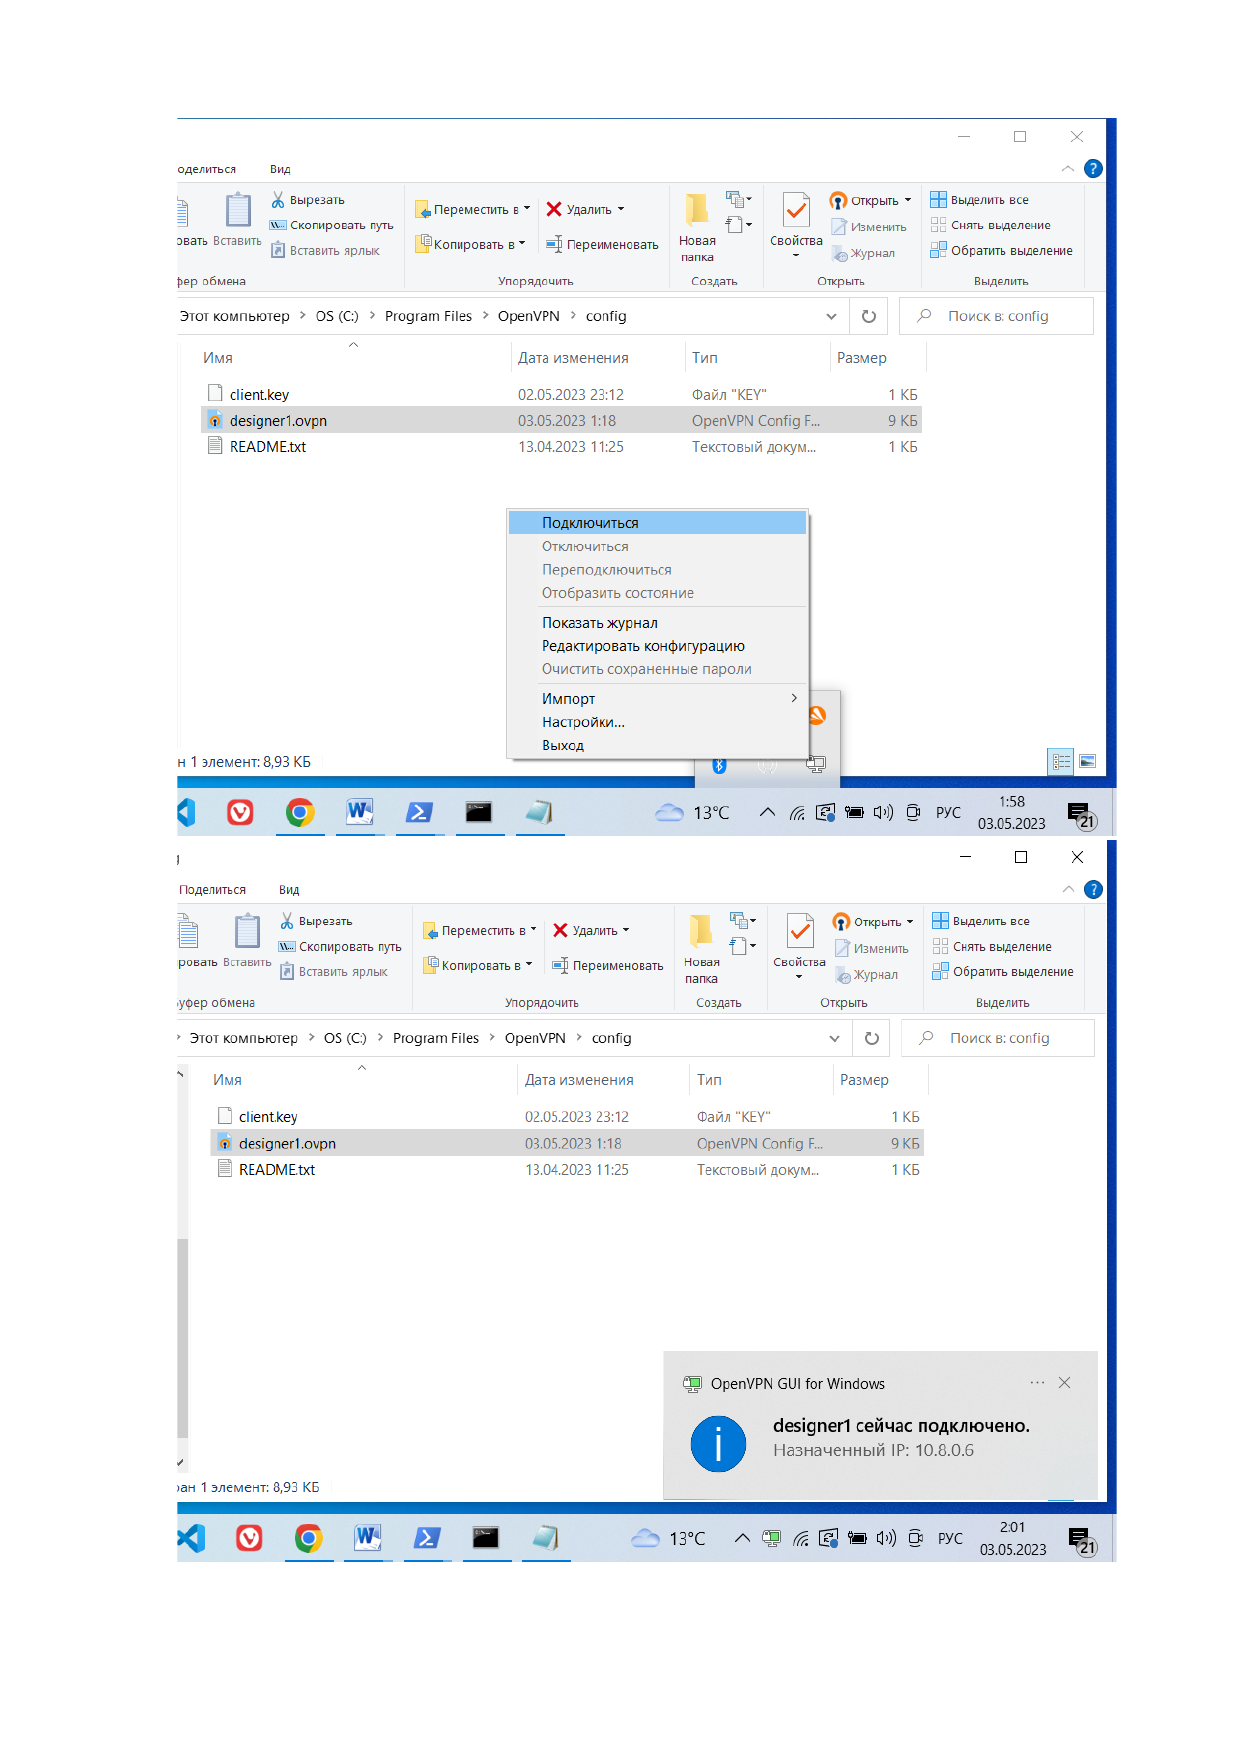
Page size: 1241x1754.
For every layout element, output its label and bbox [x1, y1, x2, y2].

picture [177, 840, 1117, 1562]
picture [177, 118, 1117, 836]
